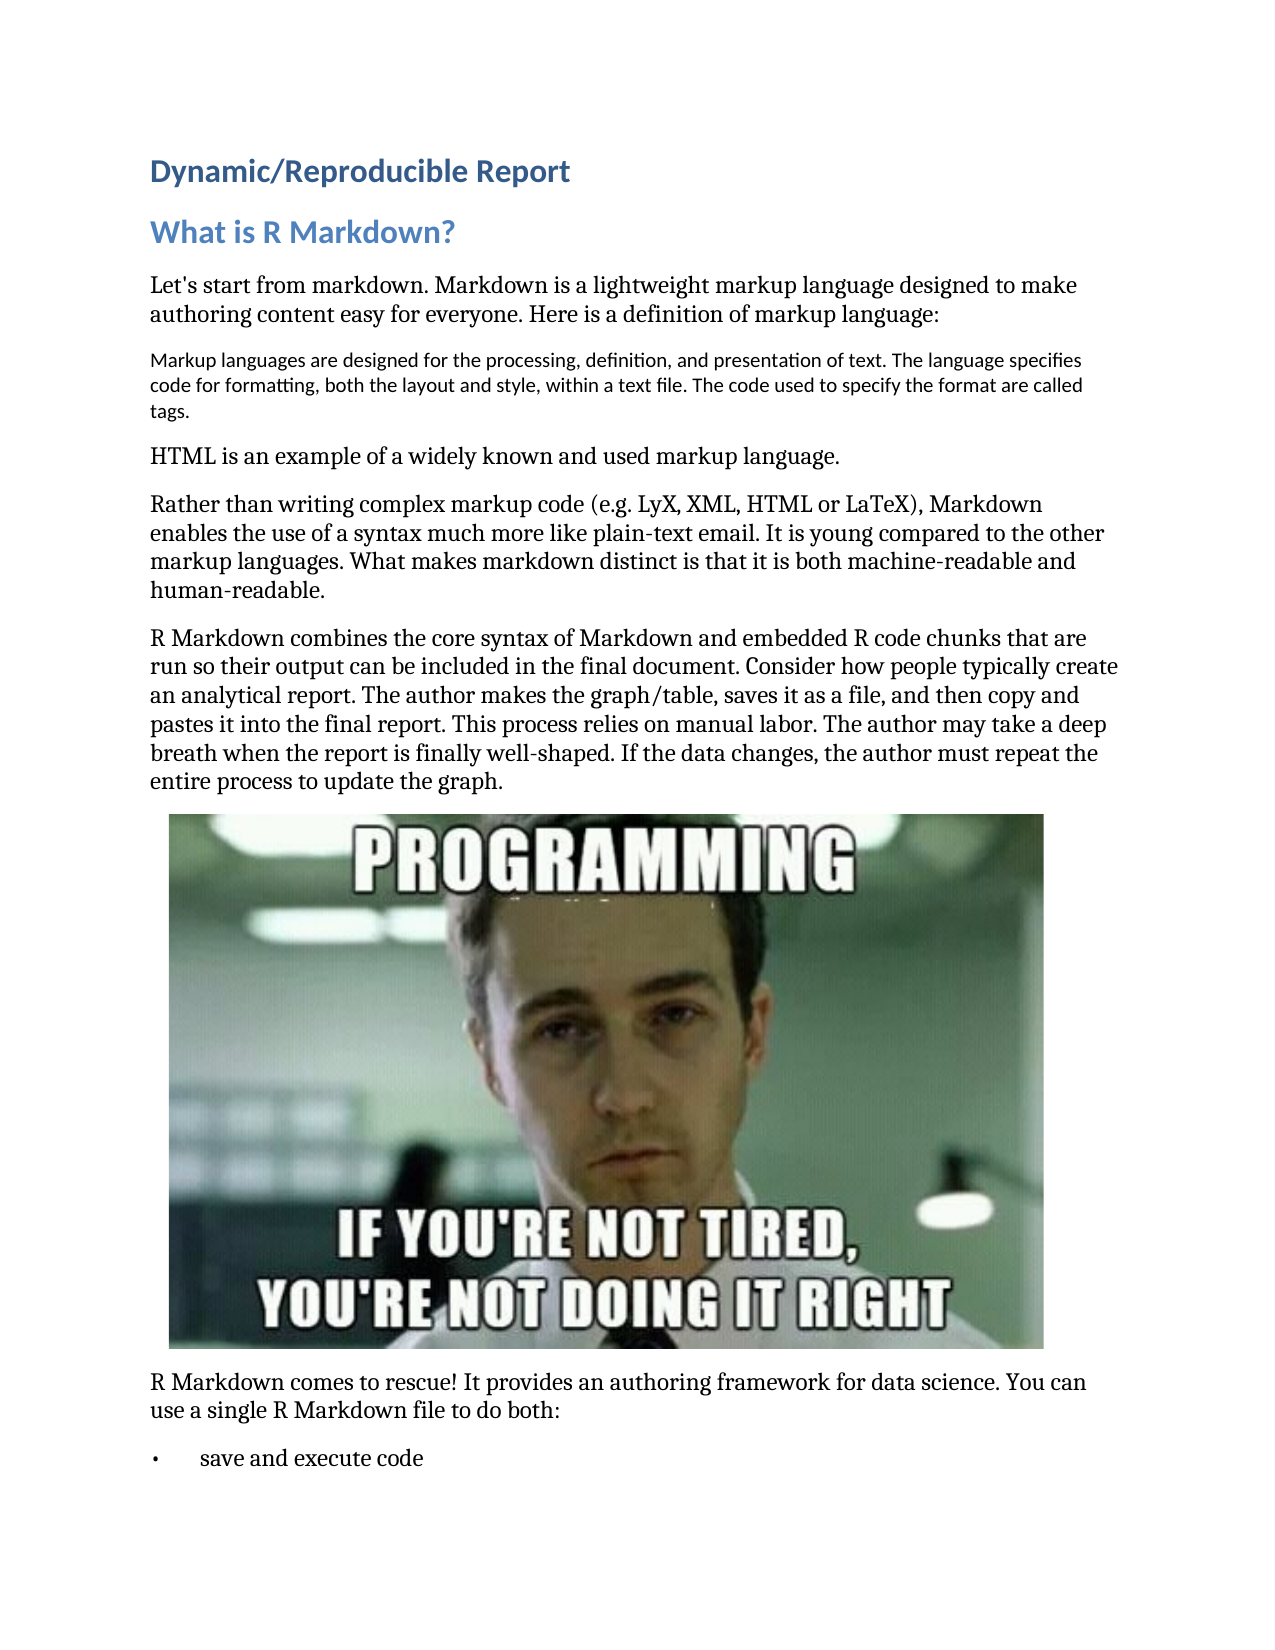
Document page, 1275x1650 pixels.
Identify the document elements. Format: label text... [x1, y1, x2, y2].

text R Markdown comes to rescue! It provides an authoring framework for data science. You can use a single R Markdown file to do both: [150, 1368, 1125, 1425]
text Rather than writing complex markup code (e.g. LyX, XML, HTML or LaTeX), Markdown enables the use of a syntax much more like plain-text email. It is young compared to the other markup languages. What makes markdown distinct is that it is both machine-readable and human-readable. [150, 490, 1125, 605]
list save and execute code [150, 1444, 1125, 1473]
subtitle What is R Markdown? [150, 212, 1125, 252]
picture [168, 814, 1044, 1349]
text Markup languages are designed for the processing, definition, and presentation of text. The language specifies code for formatting, both the layout and style, within a text file. The code used to specify the format are called tags. [150, 347, 1125, 423]
subtitle Dynamic/Reproducible Report [150, 150, 1125, 191]
text R Markdown combines the core syntax of Markdown and embedded R code chunks that are run so their output can be included in the final document. Consider how people typically create an analytical report. The author makes the graph/table, saves it as a file, and then copy and pastes it into the final report. This process relies on manual labor. The author may take a deep breath when the report is finally well-shaped. If the data changes, the author must repeat the entire process to update the graph. [150, 623, 1125, 796]
text HTML is an example of a widely known and used markup language. [150, 442, 1125, 471]
text Let's start from markdown. Markdown is a lightweight markup language designed to make authoring content easy for everyone. Here is a definition of markup language: [150, 271, 1125, 328]
